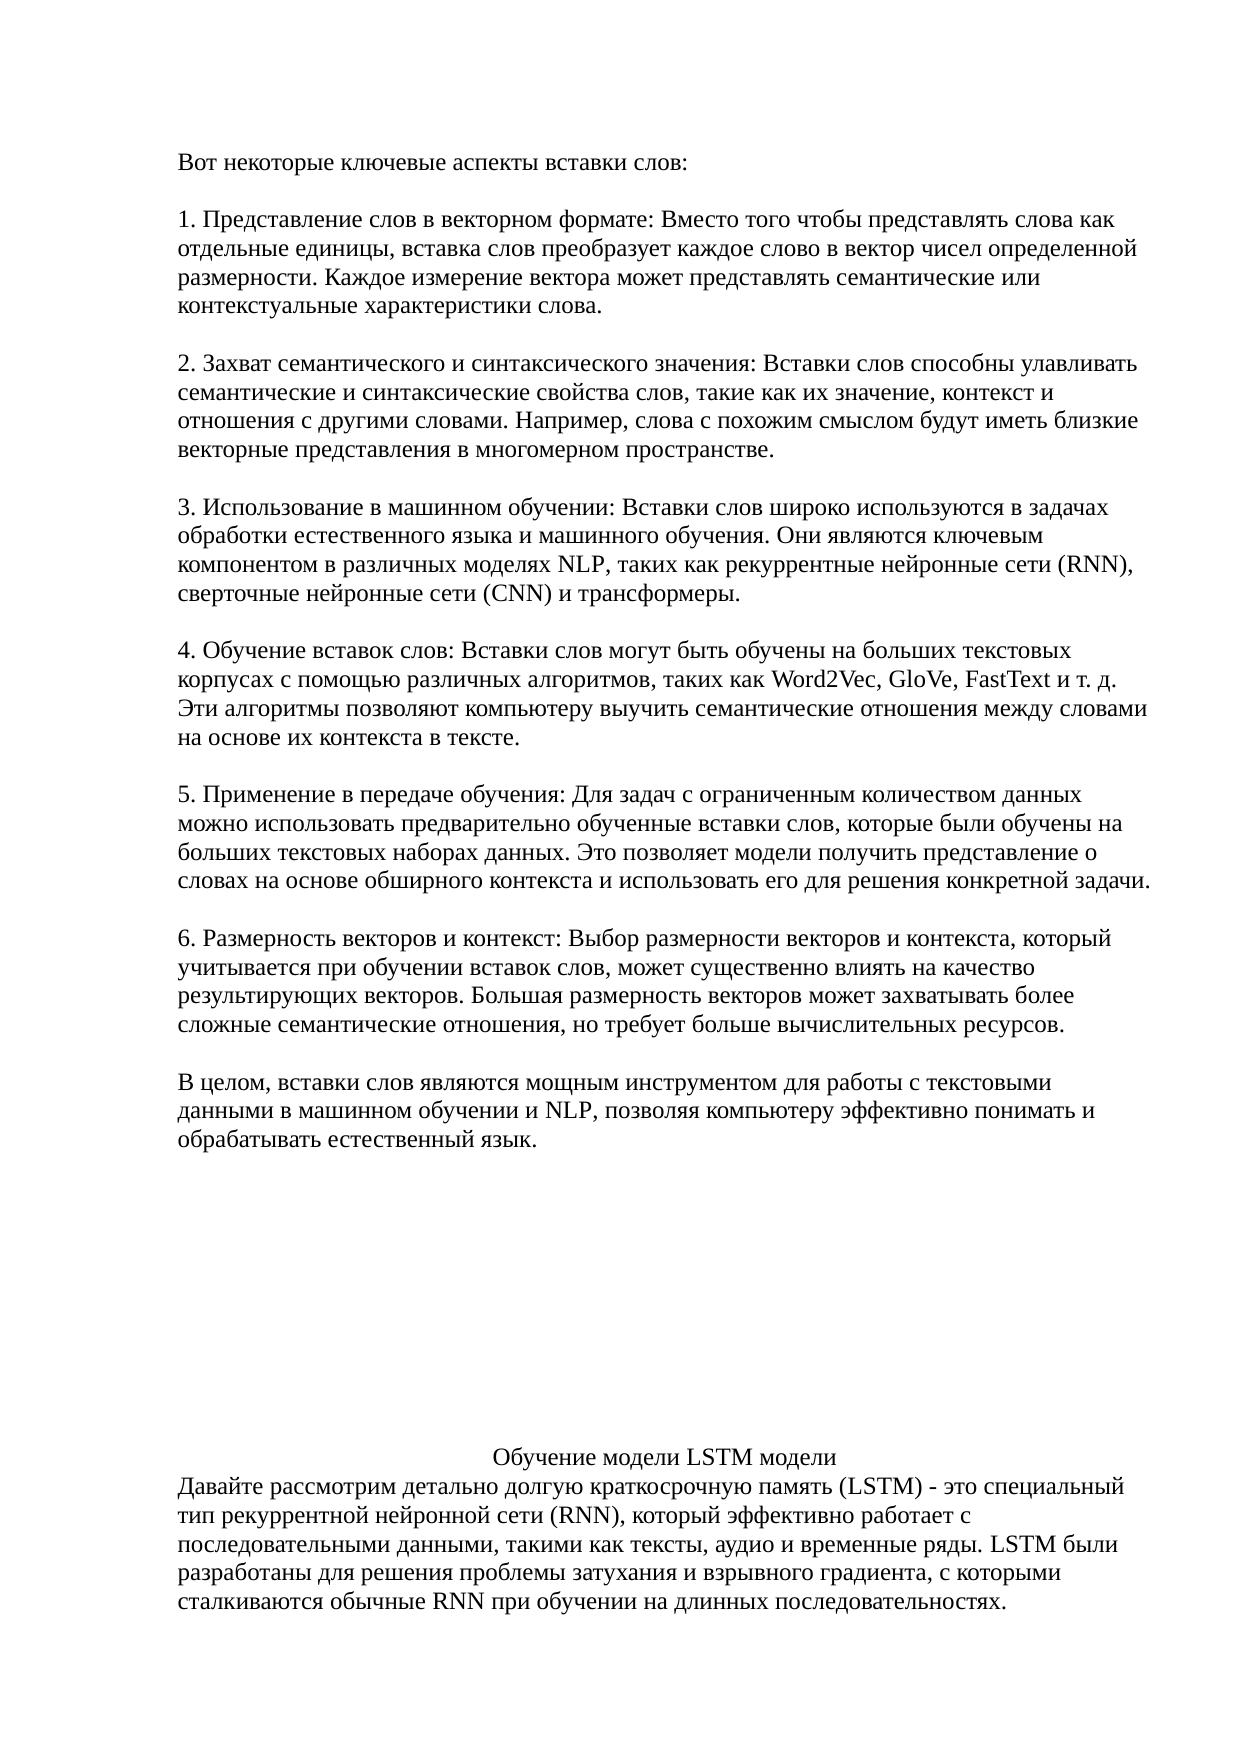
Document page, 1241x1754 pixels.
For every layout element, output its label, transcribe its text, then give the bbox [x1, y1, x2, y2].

text Давайте рассмотрим детально долгую краткосрочную память (LSTM) - это специальный тип рекуррентной нейронной сети (RNN), который эффективно работает с последовательными данными, такими как тексты, аудио и временные ряды. LSTM были разработаны для решения проблемы затухания и взрывного градиента, с которыми сталкиваются обычные RNN при обучении на длинных последовательностях. [177, 1471, 1152, 1615]
text 3. Использование в машинном обучении: Вставки слов широко используются в задачах обработки естественного языка и машинного обучения. Они являются ключевым компонентом в различных моделях NLP, таких как рекуррентные нейронные сети (RNN), сверточные нейронные сети (CNN) и трансформеры. [177, 492, 1152, 607]
text В целом, вставки слов являются мощным инструментом для работы с текстовыми данными в машинном обучении и NLP, позволяя компьютеру эффективно понимать и обрабатывать естественный язык. [177, 1067, 1152, 1153]
text Вот некоторые ключевые аспекты вставки слов: [177, 147, 1152, 176]
text 5. Применение в передаче обучения: Для задач с ограниченным количеством данных можно использовать предварительно обученные вставки слов, которые были обучены на больших текстовых наборах данных. Это позволяет модели получить представление о словах на основе обширного контекста и использовать его для решения конкретной задачи. [177, 779, 1152, 894]
text 4. Обучение вставок слов: Вставки слов могут быть обучены на больших текстовых корпусах с помощью различных алгоритмов, таких как Word2Vec, GloVe, FastText и т. д. Эти алгоритмы позволяют компьютеру выучить семантические отношения между словами на основе их контекста в тексте. [177, 636, 1152, 751]
text Обучение модели LSTM модели [177, 1442, 1152, 1471]
text 6. Размерность векторов и контекст: Выбор размерности векторов и контекста, который учитывается при обучении вставок слов, может существенно влиять на качество результирующих векторов. Большая размерность векторов может захватывать более сложные семантические отношения, но требует больше вычислительных ресурсов. [177, 923, 1152, 1038]
text 2. Захват семантического и синтаксического значения: Вставки слов способны улавливать семантические и синтаксические свойства слов, такие как их значение, контекст и отношения с другими словами. Например, слова с похожим смыслом будут иметь близкие векторные представления в многомерном пространстве. [177, 348, 1152, 463]
text 1. Представление слов в векторном формате: Вместо того чтобы представлять слова как отдельные единицы, вставка слов преобразует каждое слово в вектор чисел определенной размерности. Каждое измерение вектора может представлять семантические или контекстуальные характеристики слова. [177, 204, 1152, 319]
